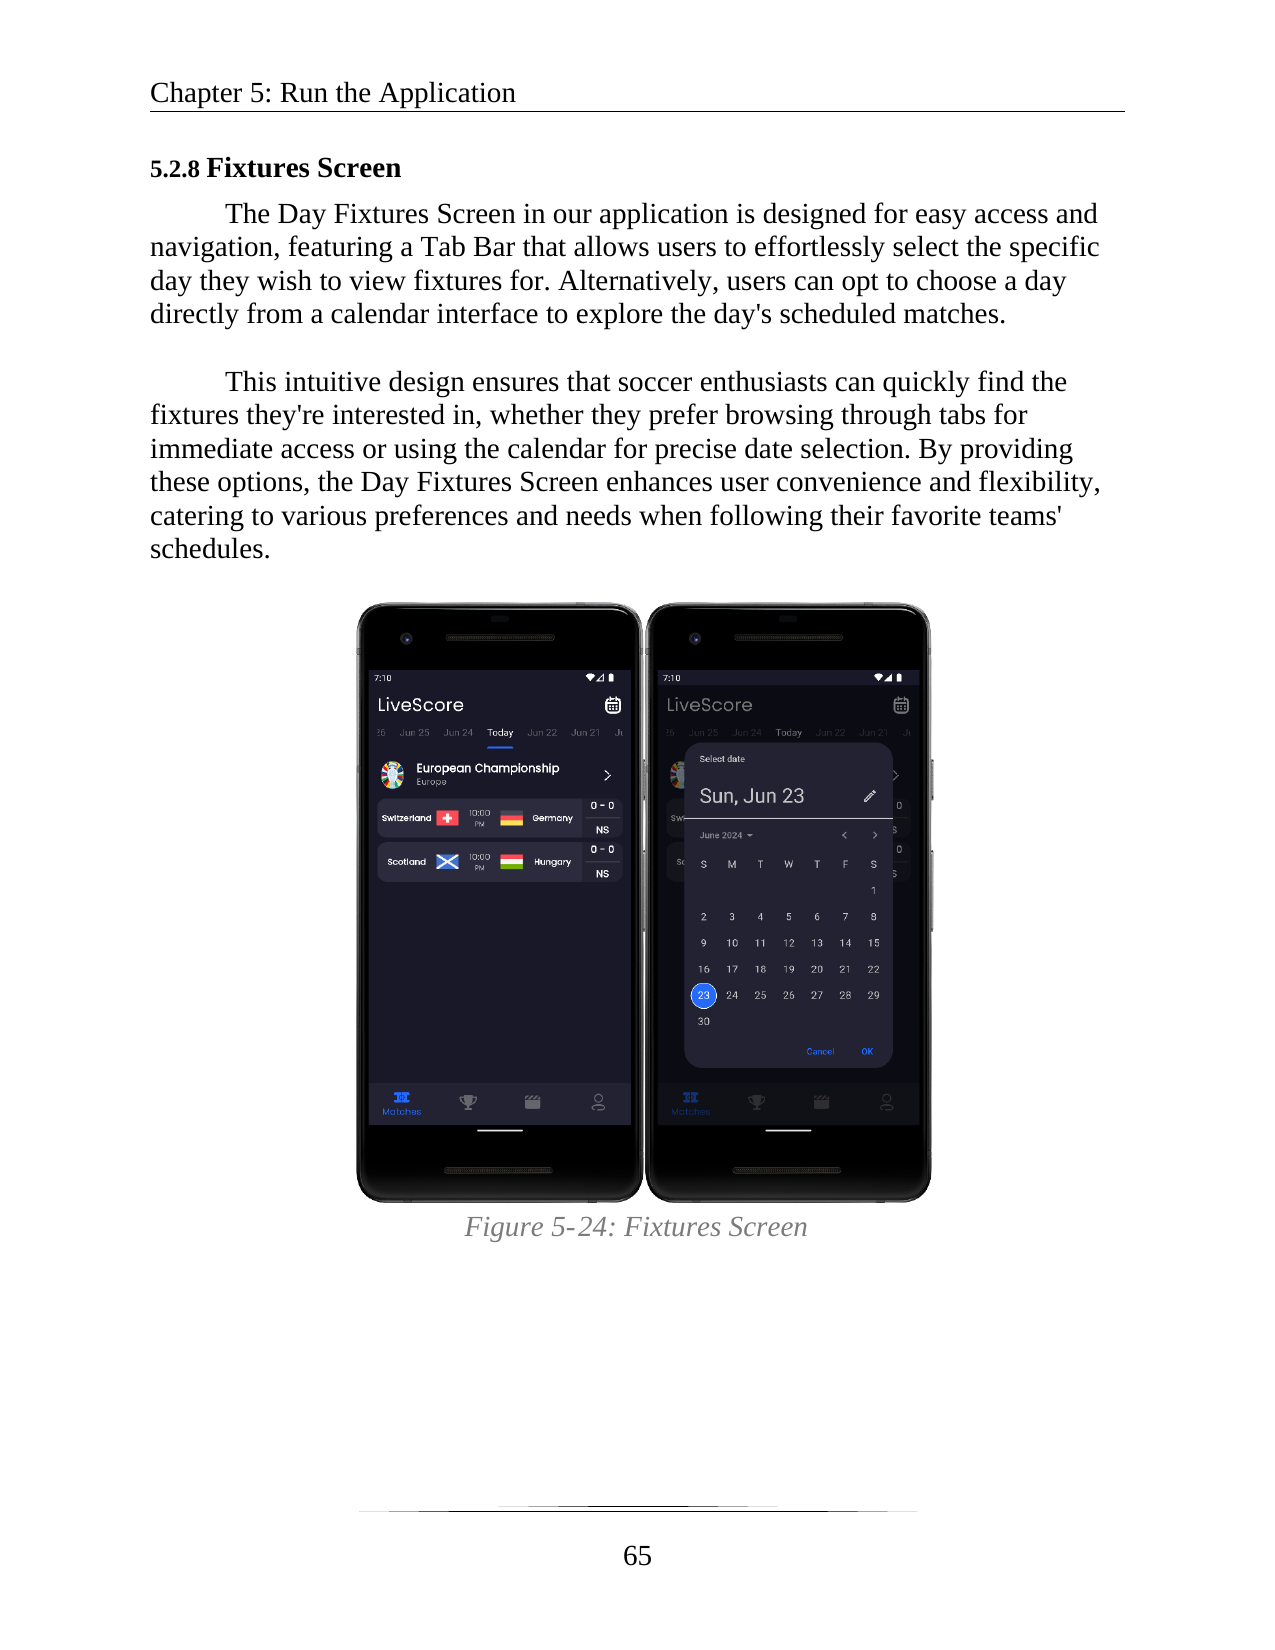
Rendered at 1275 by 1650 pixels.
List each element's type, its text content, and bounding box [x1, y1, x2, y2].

text The Day Fixtures Screen in our application is designed for easy access and navigation, featuring a Tab Bar that allows users to effortlessly select the specific day they wish to view fixtures for. Alternatively, users can opt to choose a day directly from a calendar interface to explore the day's scheduled matches. [150, 196, 1125, 330]
text This intuitive design ensures that soccer enthusiasts can quickly find the fixtures they're interested in, whether they prefer browsing through tabs for immediate access or using the calendar for precise date selection. By providing these options, the Day Fixtures Screen enhances user convenience and flexibility, catering to various preferences and needs when following their favorite teams' schedules. [150, 364, 1125, 565]
subtitle Fixtures Screen [150, 150, 1125, 183]
picture [356, 602, 934, 1203]
